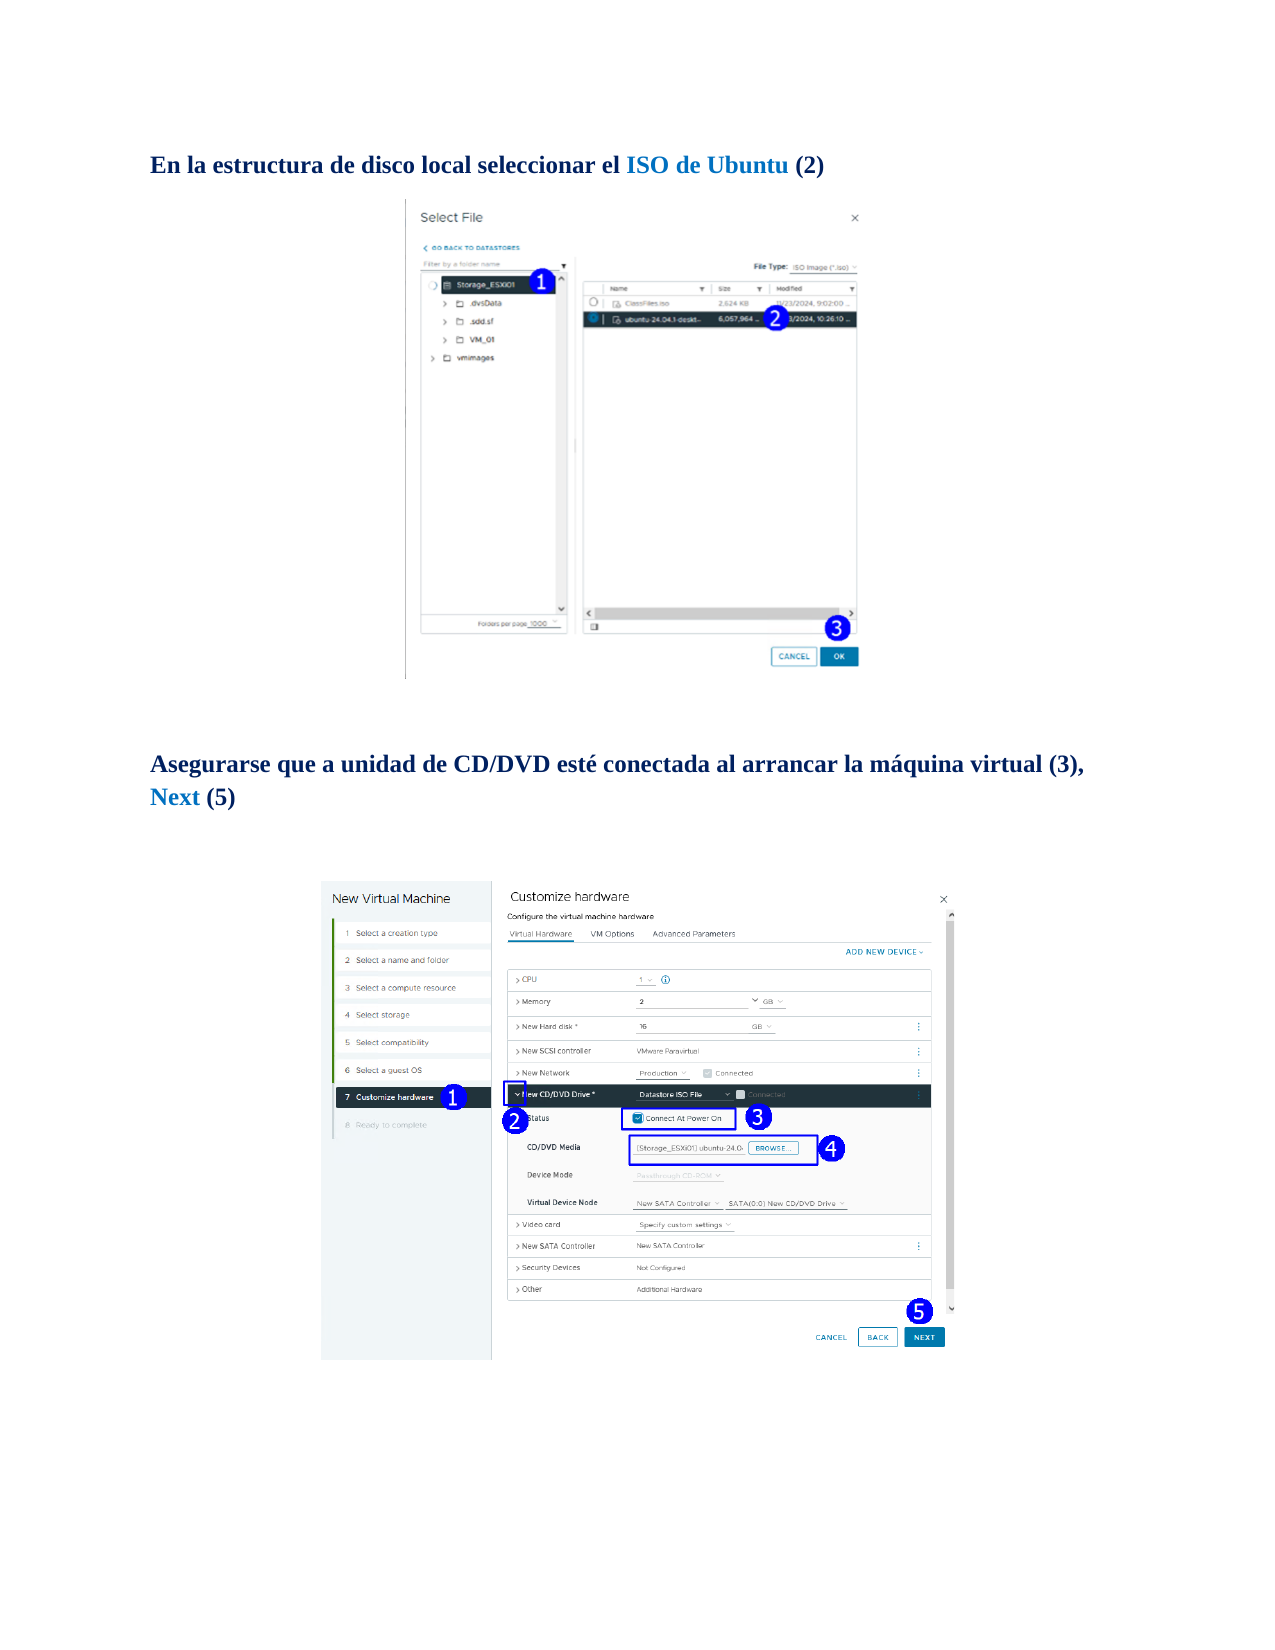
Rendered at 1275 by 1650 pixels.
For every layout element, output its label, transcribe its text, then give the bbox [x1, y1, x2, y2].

picture [405, 199, 871, 679]
picture [321, 881, 955, 1360]
text En la estructura de disco local seleccionar el ISO de Ubuntu (2) [150, 150, 1125, 179]
text Asegurarse que a unidad de CD/DVD esté conectada al arrancar la máquina virtual (3), Next (5) [150, 749, 1125, 811]
